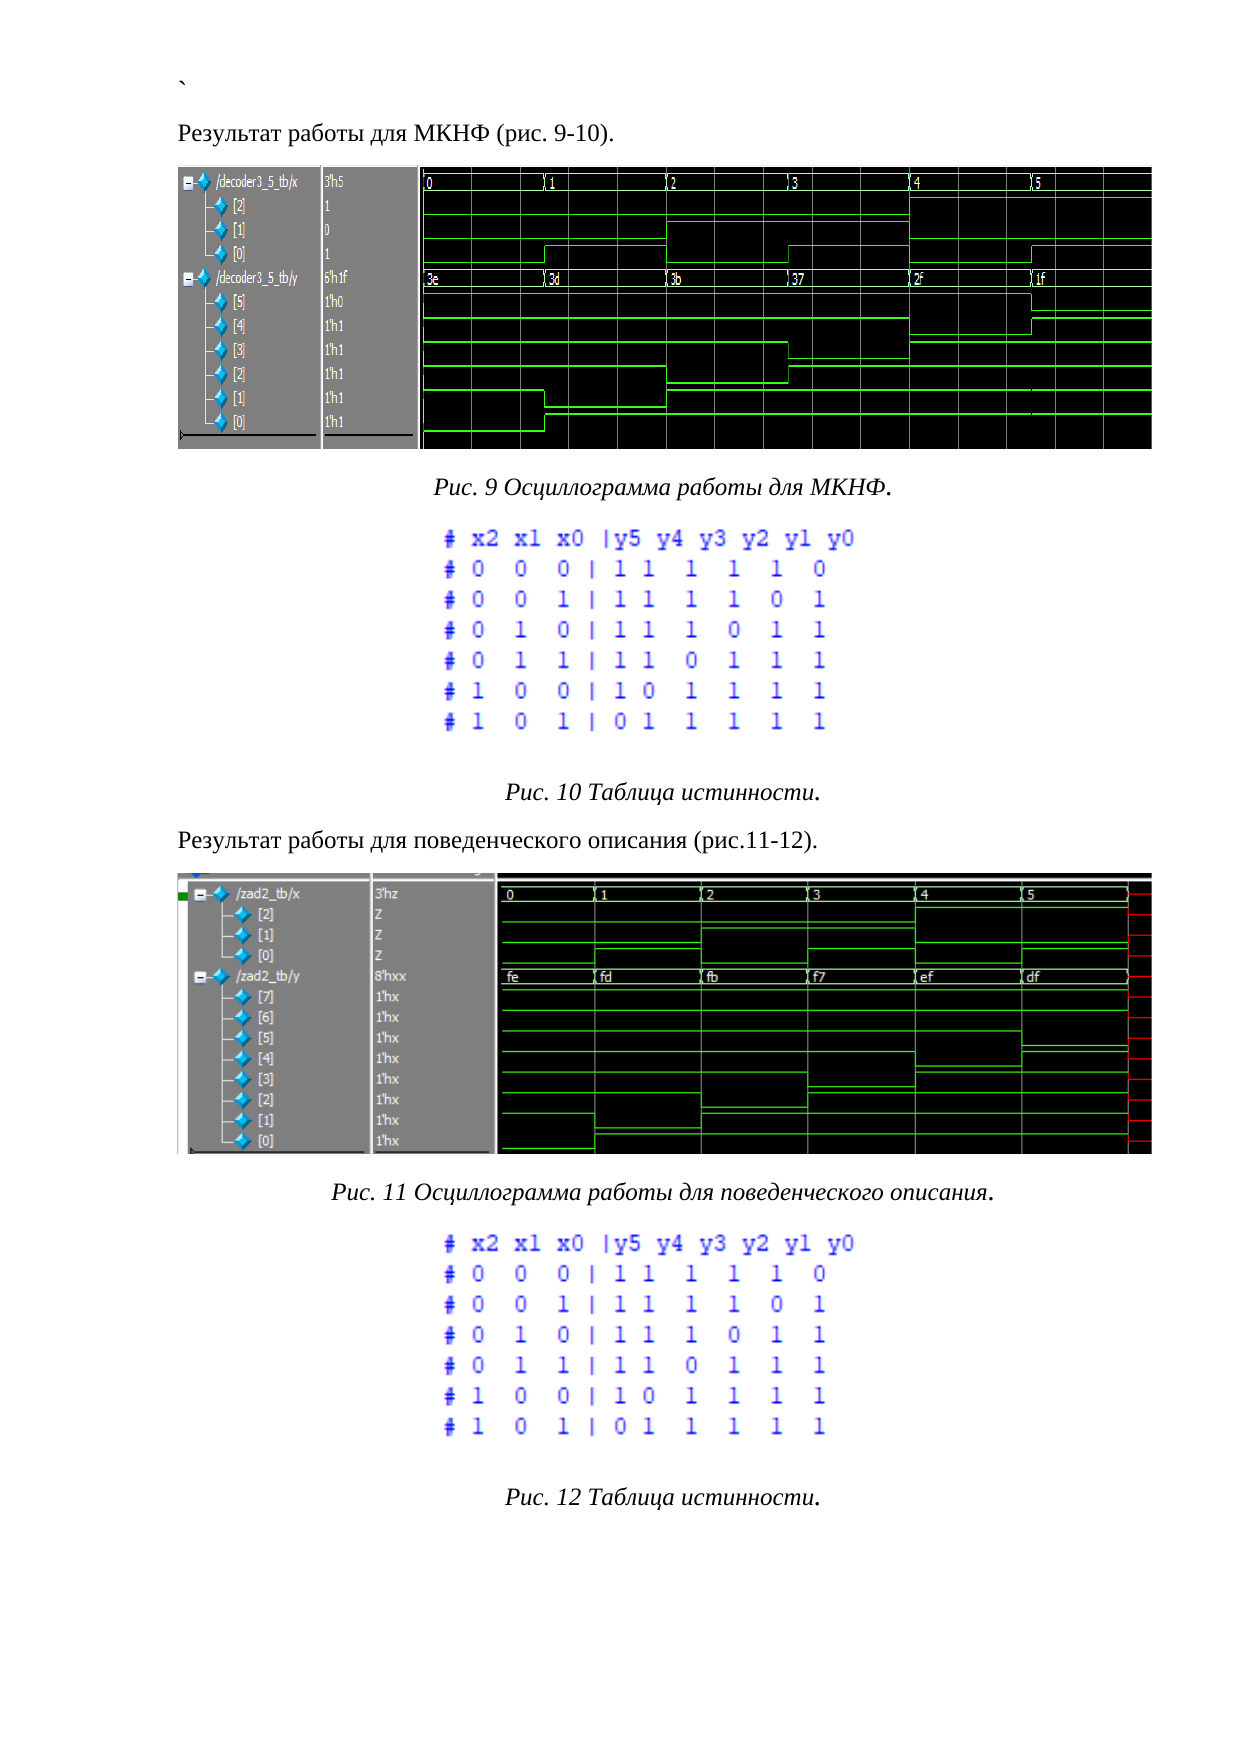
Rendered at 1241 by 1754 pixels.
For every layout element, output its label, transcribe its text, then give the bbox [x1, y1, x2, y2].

picture [441, 520, 888, 754]
text Рис. 9 Осциллограмма работы для МКНФ. [177, 468, 1152, 501]
picture [177, 873, 1152, 1154]
text Результат работы для МКНФ (рис. 9-10). [177, 118, 1152, 147]
picture [441, 1226, 888, 1459]
text Рис. 10 Таблица истинности. [177, 773, 1152, 806]
text Рис. 11 Осциллограмма работы для поведенческого описания. [177, 1173, 1152, 1207]
text Рис. 12 Таблица истинности. [177, 1478, 1152, 1512]
picture [177, 165, 1152, 449]
text Результат работы для поведенческого описания (рис.11-12). [177, 826, 1152, 854]
